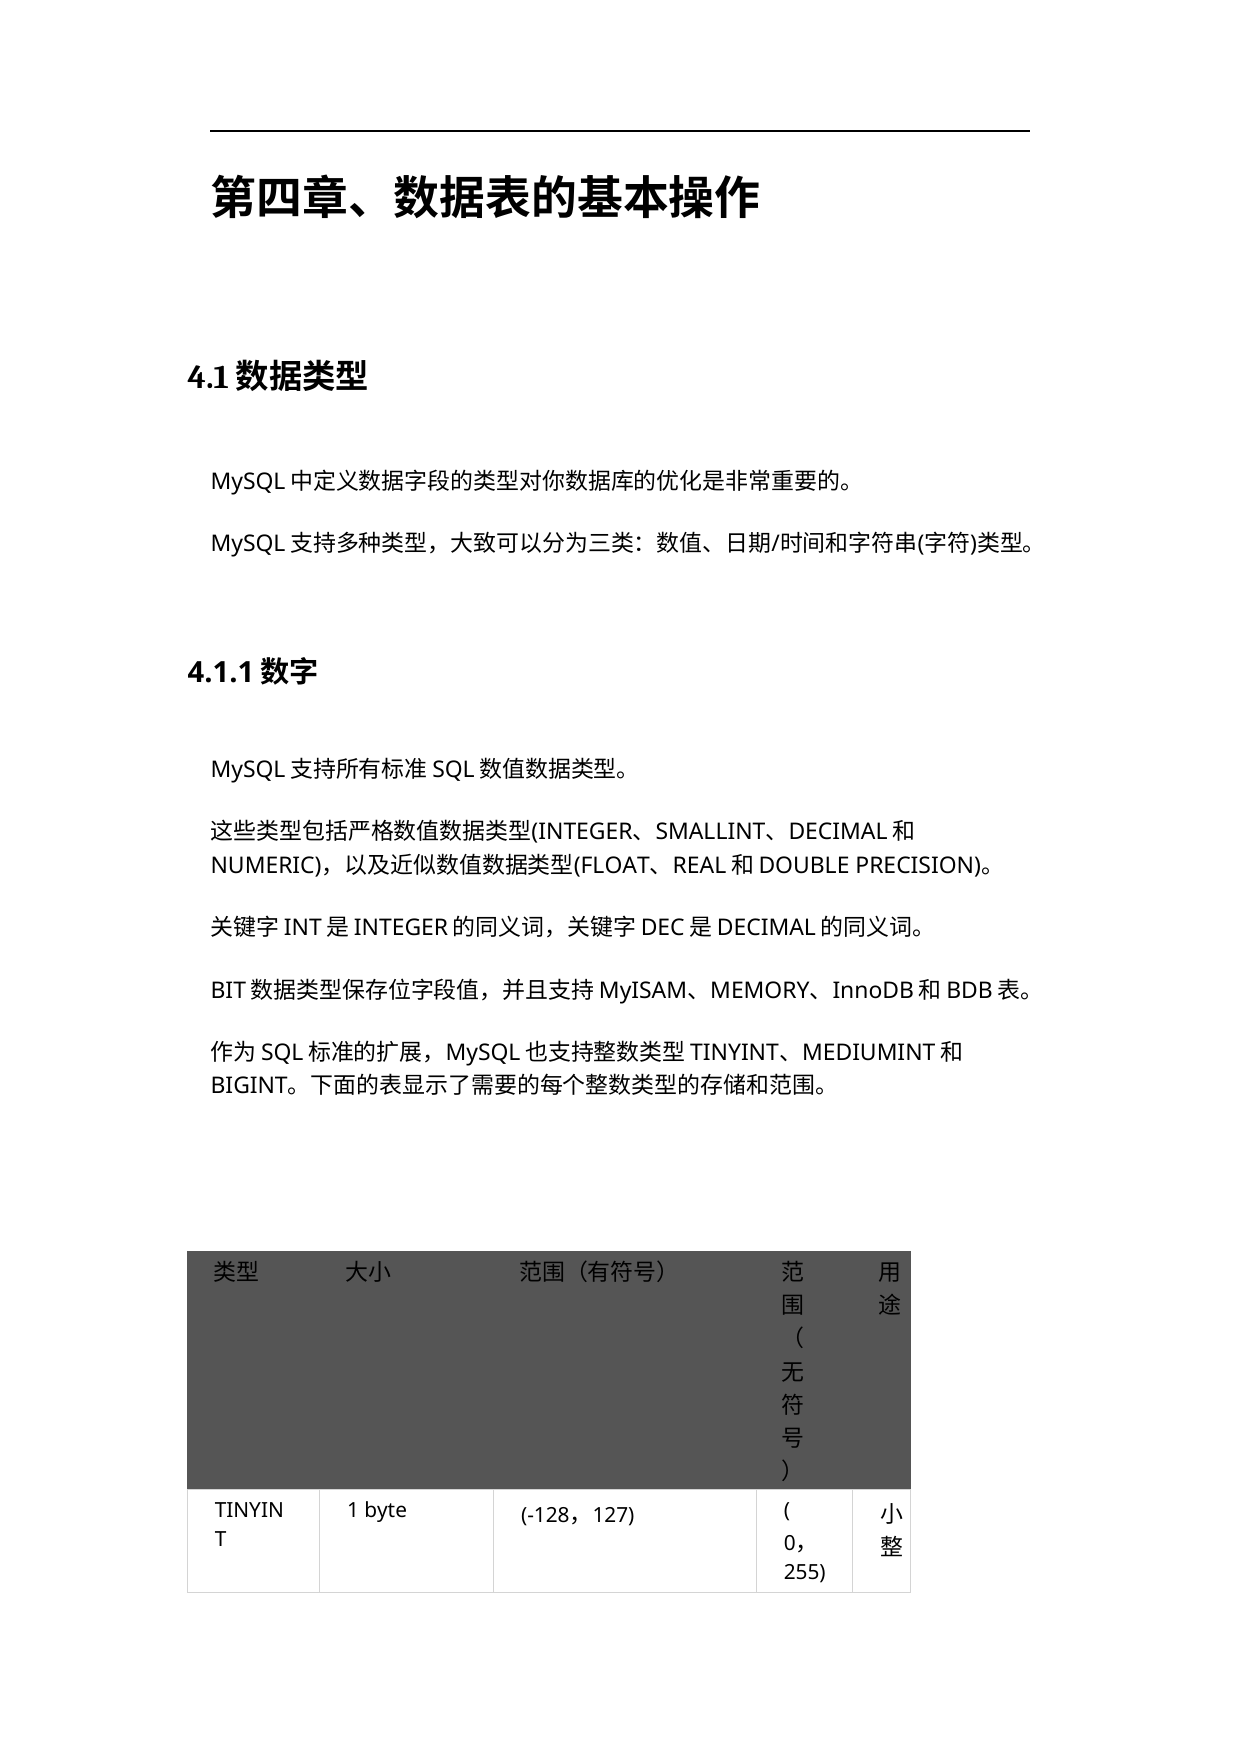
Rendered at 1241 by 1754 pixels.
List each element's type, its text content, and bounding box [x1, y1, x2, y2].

table_cell (0，255) [757, 1490, 852, 1592]
text 这些类型包括严格数值数据类型(INTEGER、SMALLINT、DECIMAL和NUMERIC)，以及近似数值数据类型(FLOAT、REAL和DOUBLE PRECISION)。 [210, 813, 1030, 880]
table_header 范围（无符号） [757, 1252, 852, 1489]
text BIT数据类型保存位字段值，并且支持MyISAM、MEMORY、InnoDB和BDB表。 [210, 972, 1030, 1005]
table_cell 小整数值 [853, 1490, 910, 1592]
table_cell 1 byte [320, 1490, 493, 1592]
text 关键字INT是INTEGER的同义词，关键字DEC是DECIMAL的同义词。 [210, 909, 1030, 942]
table_cell (-128，127) [494, 1490, 756, 1592]
table_header 类型 [188, 1252, 319, 1489]
table_header 大小 [320, 1252, 493, 1489]
text MySQL支持所有标准SQL数值数据类型。 [210, 751, 1030, 784]
text MySQL中定义数据字段的类型对你数据库的优化是非常重要的。 [210, 463, 1030, 496]
table_header 范围（有符号） [494, 1252, 756, 1489]
text 作为SQL标准的扩展，MySQL也支持整数类型TINYINT、MEDIUMINT和BIGINT。下面的表显示了需要的每个整数类型的存储和范围。 [210, 1034, 1030, 1101]
subtitle 4.1.1数字 [187, 648, 1030, 691]
subtitle 4.1数据类型 [187, 350, 1030, 398]
table_header 用途 [853, 1252, 910, 1489]
table_cell TINYINT [188, 1490, 319, 1592]
text MySQL支持多种类型，大致可以分为三类：数值、日期/时间和字符串(字符)类型。 [210, 525, 1030, 559]
subtitle 第四章、数据表的基本操作 [210, 161, 1030, 228]
